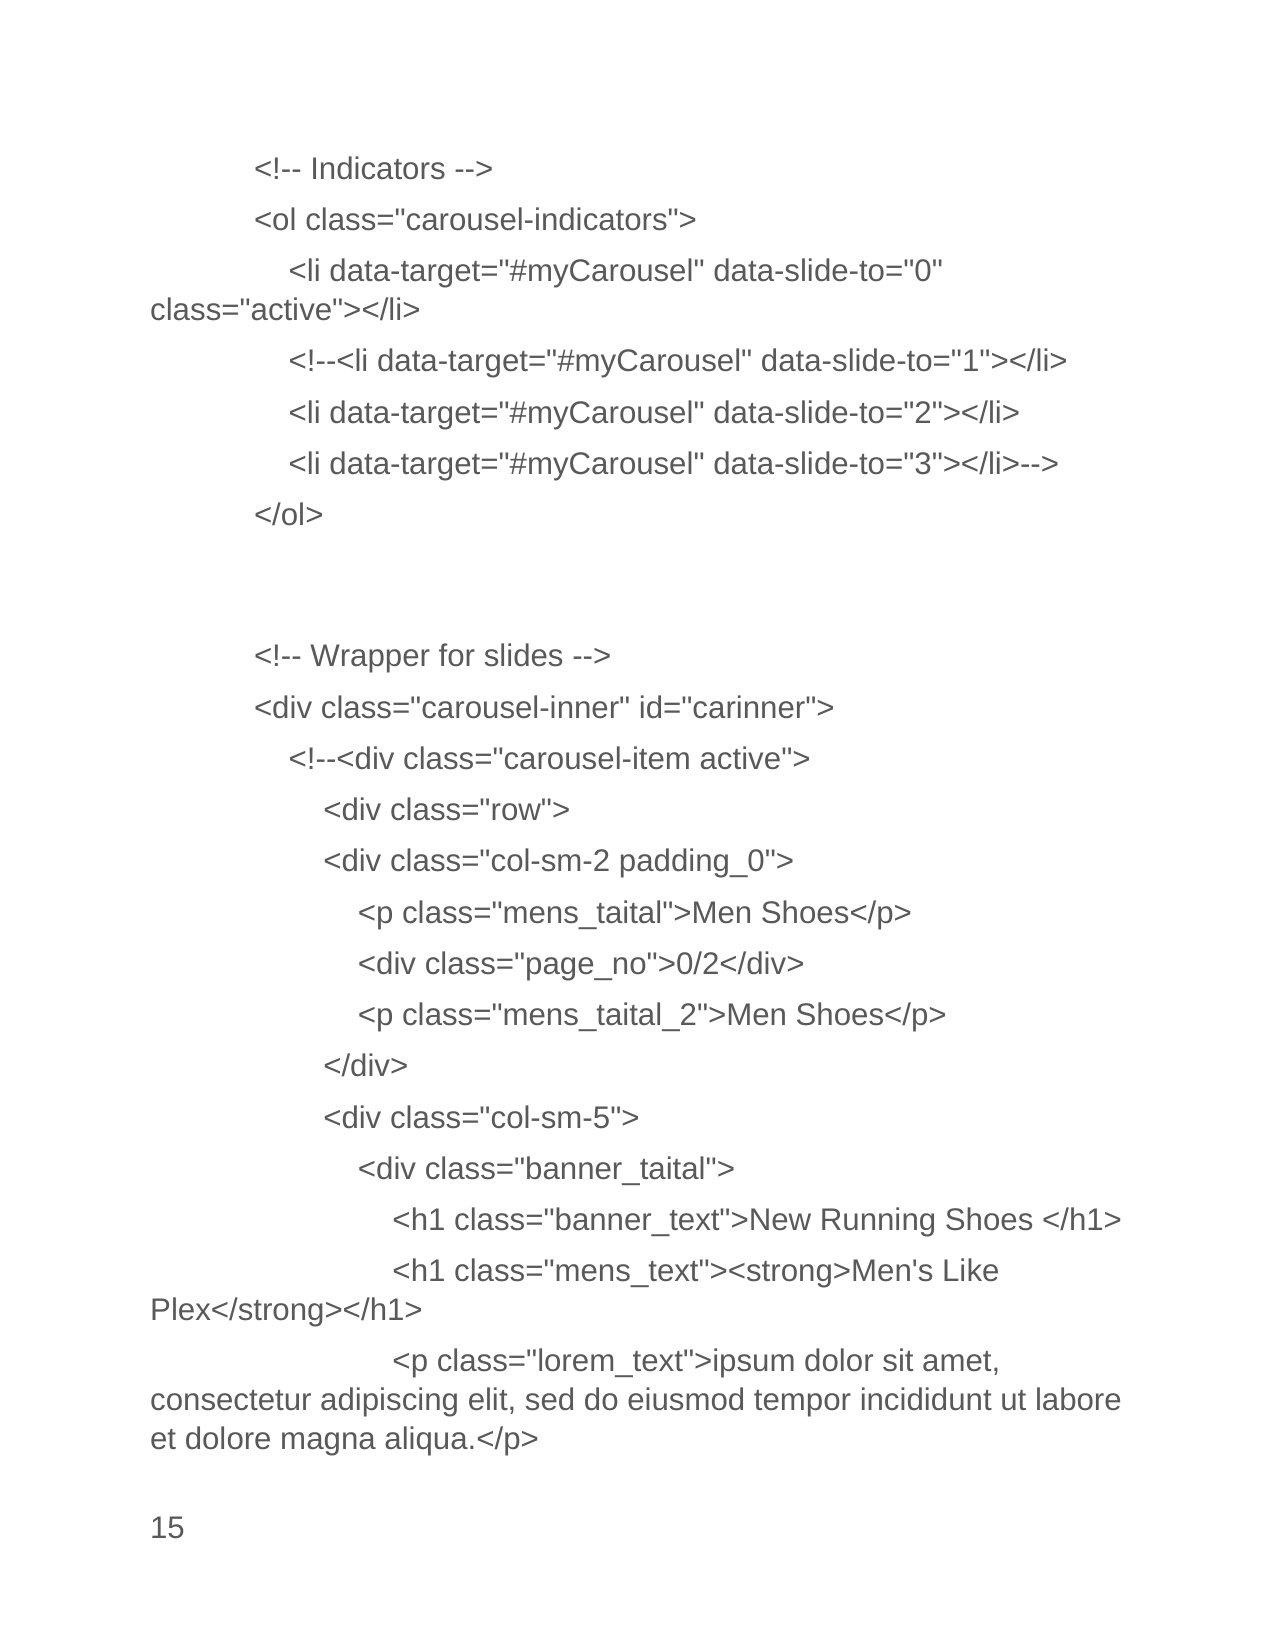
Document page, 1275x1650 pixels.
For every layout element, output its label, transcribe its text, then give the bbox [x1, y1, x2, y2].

text <!-- Indicators --> [150, 150, 1125, 186]
text <li data-target="#myCarousel" data-slide-to="0" class="active"></li> [150, 252, 1125, 327]
text <!--<li data-target="#myCarousel" data-slide-to="1"></li> [150, 342, 1125, 378]
text <h1 class="mens_text"><strong>Men's Like Plex</strong></h1> [150, 1252, 1125, 1327]
text <div class="page_no">0/2</div> [150, 945, 1125, 981]
text <p class="mens_taital">Men Shoes</p> [150, 894, 1125, 930]
text <div class="carousel-inner" id="carinner"> [150, 689, 1125, 725]
text </ol> [150, 496, 1125, 532]
text <!--<div class="carousel-item active"> [150, 740, 1125, 776]
text <p class="mens_taital_2">Men Shoes</p> [150, 996, 1125, 1032]
text <li data-target="#myCarousel" data-slide-to="3"></li>--> [150, 445, 1125, 481]
text <div class="col-sm-2 padding_0"> [150, 842, 1125, 878]
text <div class="row"> [150, 791, 1125, 827]
text </div> [150, 1047, 1125, 1083]
text <!-- Wrapper for slides --> [150, 637, 1125, 673]
text <h1 class="banner_text">New Running Shoes </h1> [150, 1201, 1125, 1237]
text <p class="lorem_text">ipsum dolor sit amet, consectetur adipiscing elit, sed do eiusmod tempor incididunt ut labore et dolore magna aliqua.</p> [150, 1342, 1125, 1456]
text <li data-target="#myCarousel" data-slide-to="2"></li> [150, 394, 1125, 430]
text <ol class="carousel-indicators"> [150, 201, 1125, 237]
text <div class="col-sm-5"> [150, 1099, 1125, 1135]
text <div class="banner_taital"> [150, 1150, 1125, 1186]
